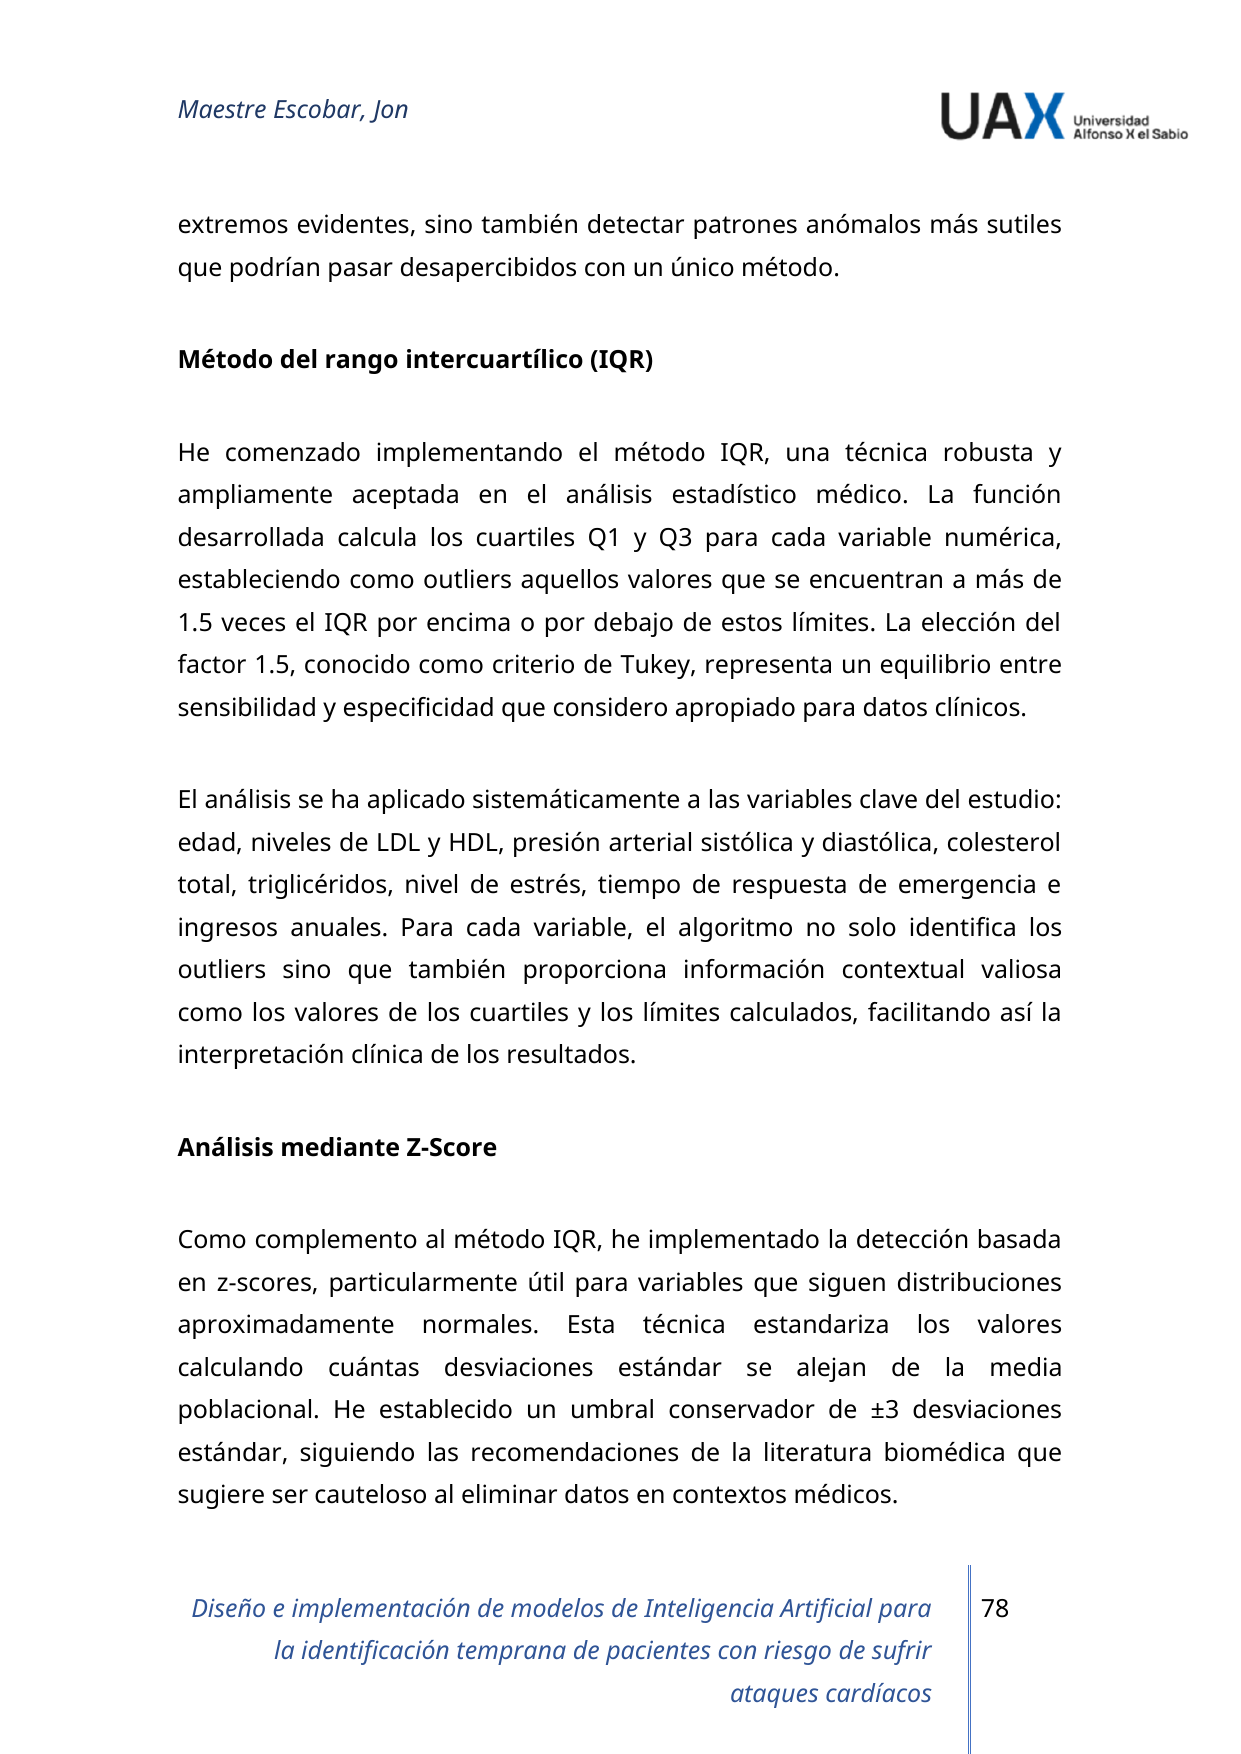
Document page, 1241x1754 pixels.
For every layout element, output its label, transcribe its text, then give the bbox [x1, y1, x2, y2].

text Método del rango intercuartílico (IQR) [177, 342, 1063, 376]
text He comenzado implementando el método IQR, una técnica robusta y ampliamente aceptada en el análisis estadístico médico. La función desarrollada calcula los cuartiles Q1 y Q3 para cada variable numérica, estableciendo como outliers aquellos valores que se encuentran a más de 1.5 veces el IQR por encima o por debajo de estos límites. La elección del factor 1.5, conocido como criterio de Tukey, representa un equilibrio entre sensibilidad y especificidad que considero apropiado para datos clínicos. [177, 434, 1063, 723]
picture [940, 89, 1192, 144]
text Análisis mediante Z-Score [177, 1129, 1063, 1163]
text El análisis se ha aplicado sistemáticamente a las variables clave del estudio: edad, niveles de LDL y HDL, presión arterial sistólica y diastólica, colesterol total, triglicéridos, nivel de estrés, tiempo de respuesta de emergencia e ingresos anuales. Para cada variable, el algoritmo no solo identifica los outliers sino que también proporciona información contextual valiosa como los valores de los cuartiles y los límites calculados, facilitando así la interpretación clínica de los resultados. [177, 782, 1063, 1071]
text Como complemento al método IQR, he implementado la detección basada en z-scores, particularmente útil para variables que siguen distribuciones aproximadamente normales. Esta técnica estandariza los valores calculando cuántas desviaciones estándar se alejan de la media poblacional. He establecido un umbral conservador de ±3 desviaciones estándar, siguiendo las recomendaciones de la literatura biomédica que sugiere ser cauteloso al eliminar datos en contextos médicos. [177, 1222, 1063, 1511]
